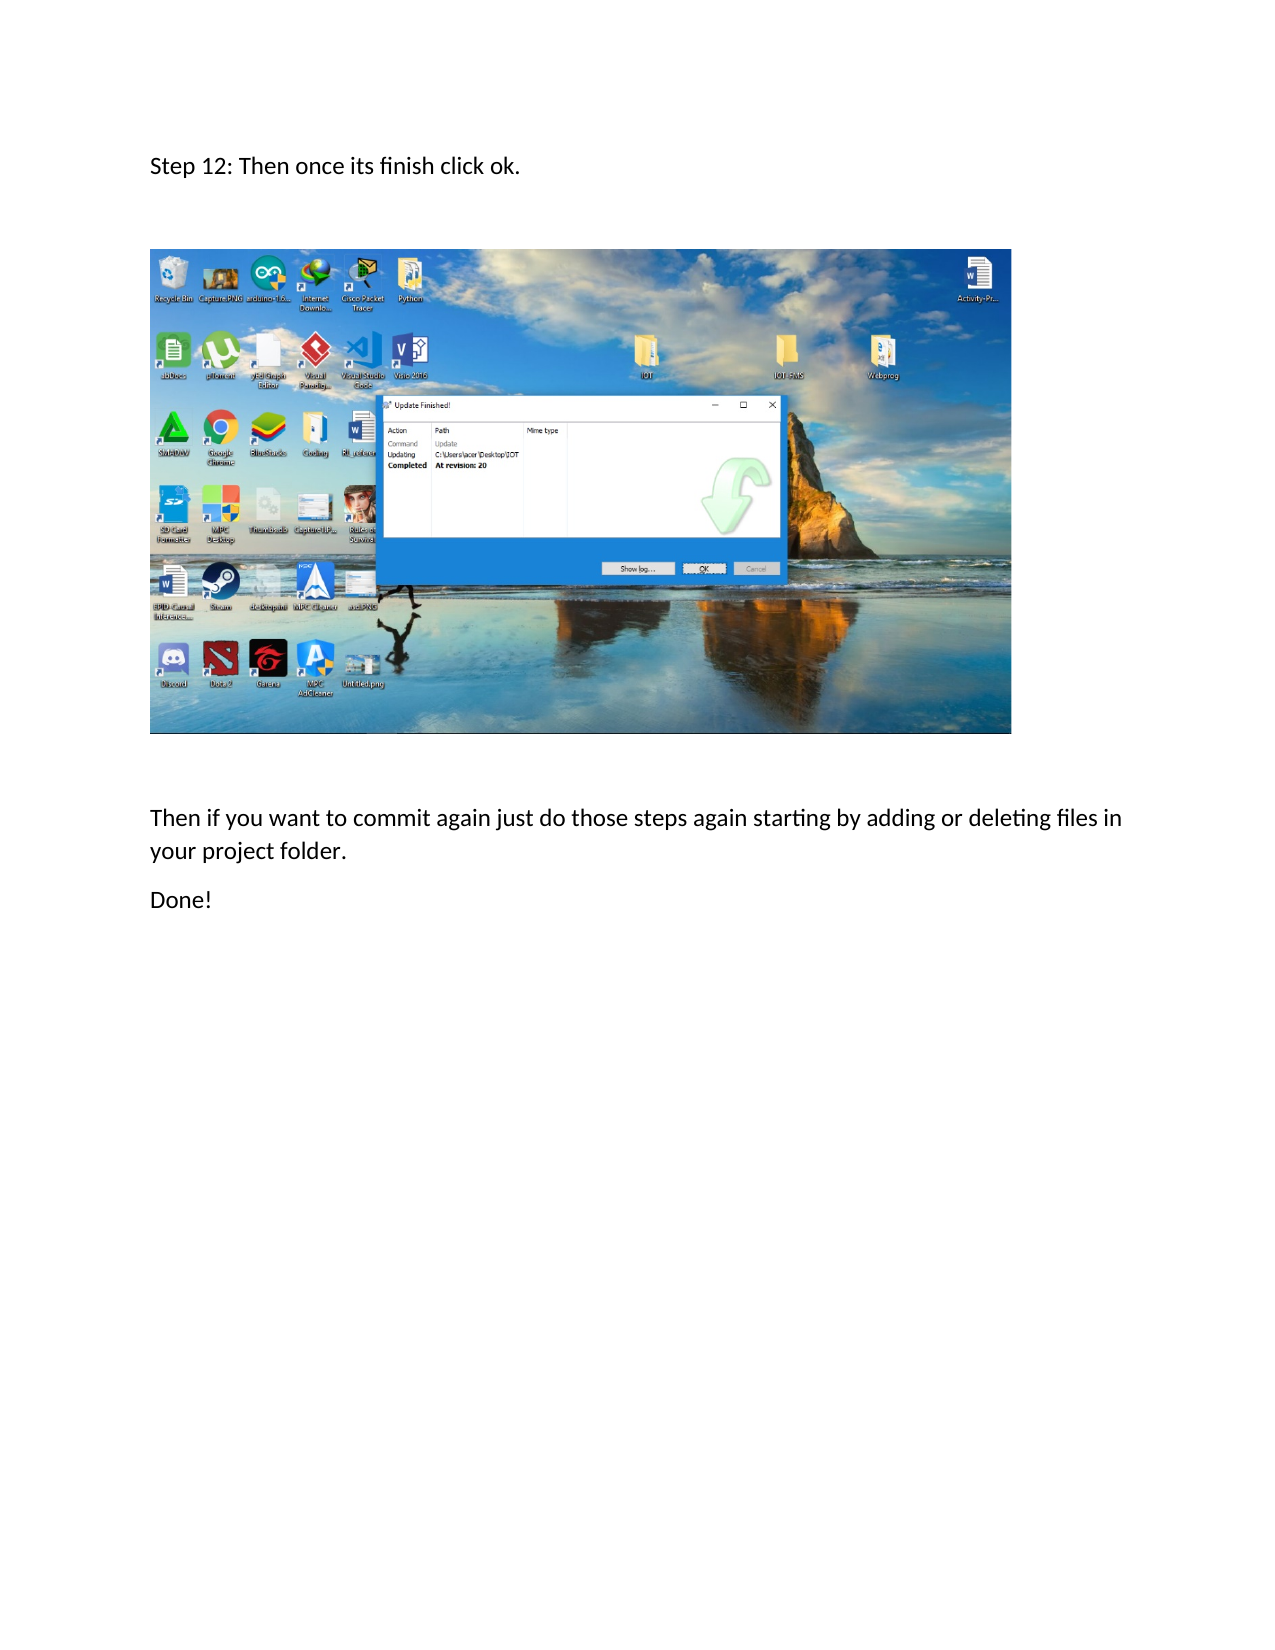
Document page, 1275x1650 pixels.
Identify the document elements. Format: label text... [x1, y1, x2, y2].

picture [150, 249, 1012, 734]
text Then if you want to commit again just do those steps again starting by adding or deleting files in your project folder. [150, 802, 1125, 865]
text Step 12: Then once its finish click ok. [150, 150, 1125, 181]
text Done! [150, 884, 1125, 915]
